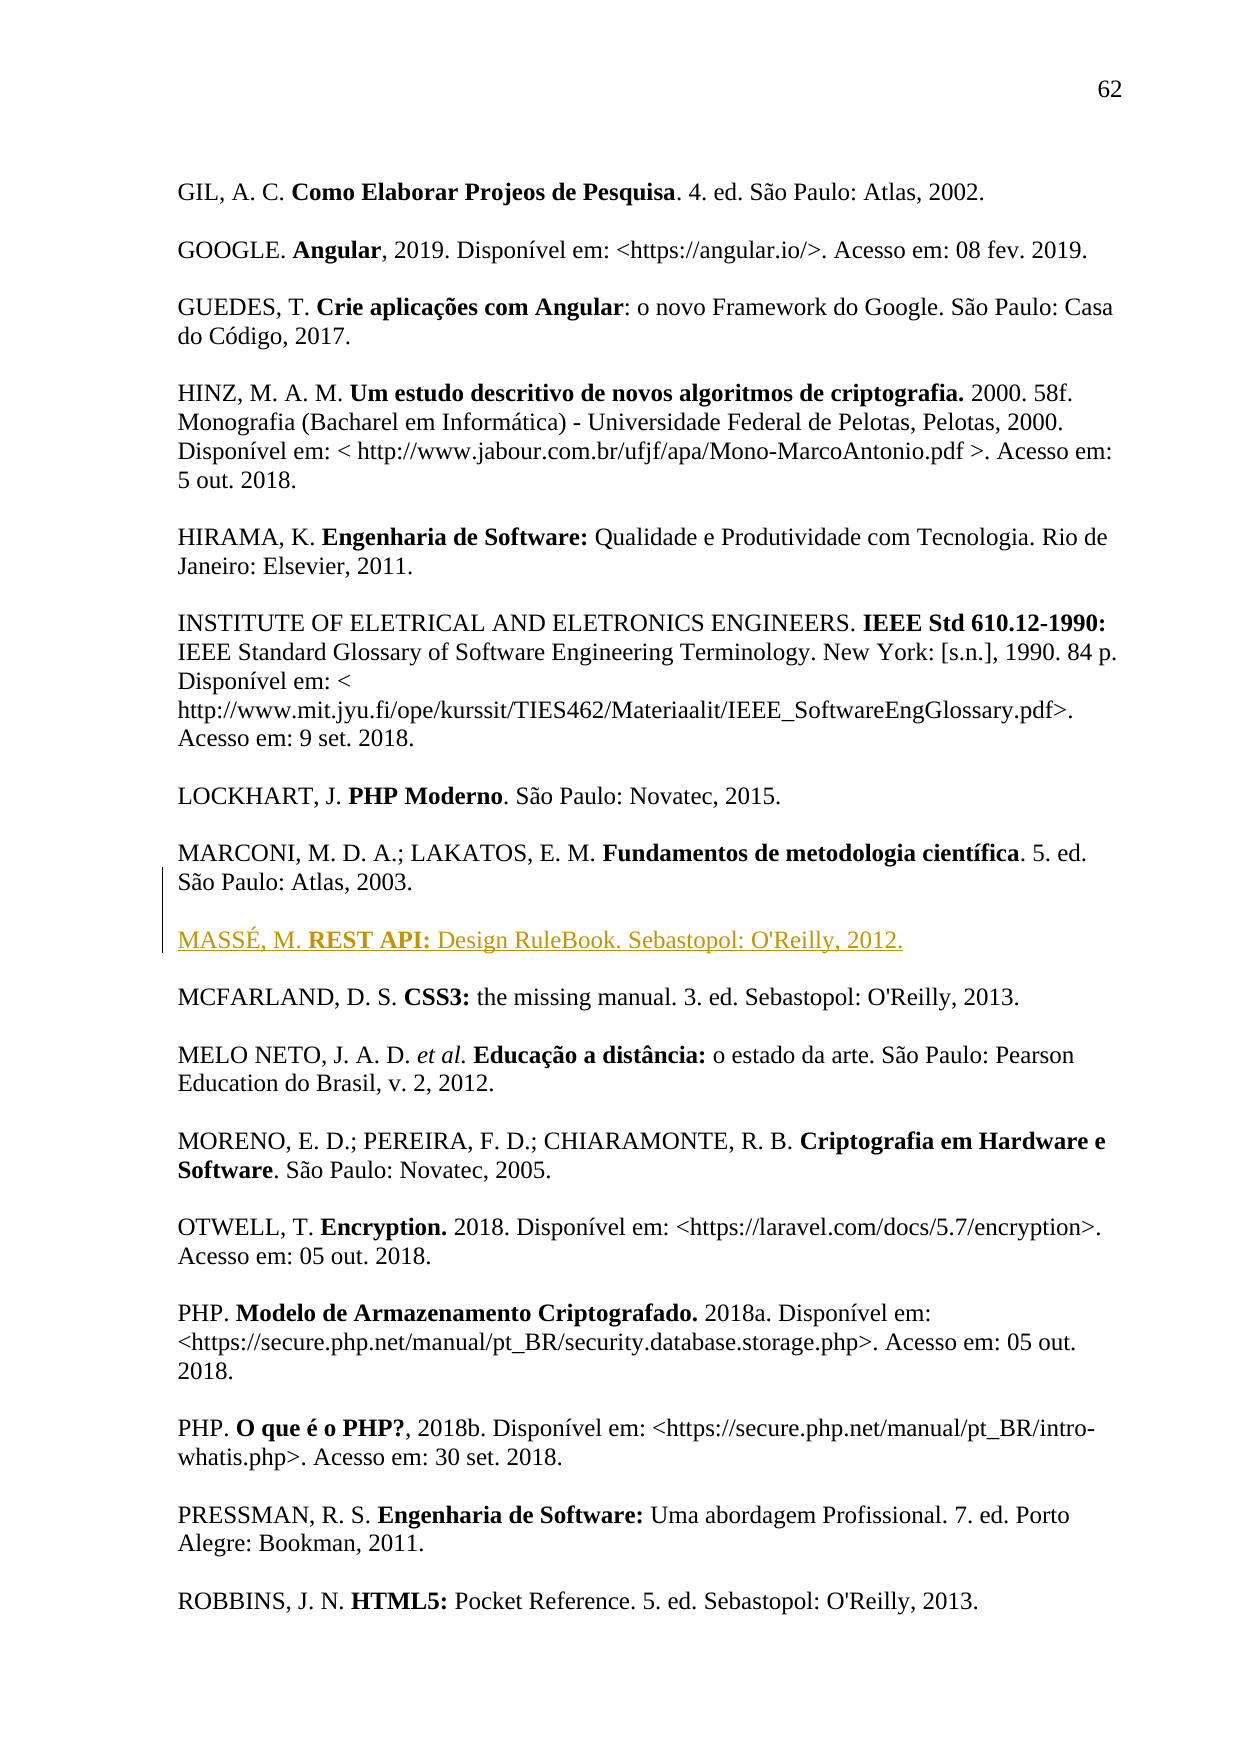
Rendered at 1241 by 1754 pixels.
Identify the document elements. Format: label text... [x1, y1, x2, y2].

text MELO NETO, J. A. D. et al. Educação a distância: o estado da arte. São Paulo: Pearson Education do Brasil, v. 2, 2012. [177, 1040, 1122, 1097]
text HIRAMA, K. Engenharia de Software: Qualidade e Produtividade com Tecnologia. Rio de Janeiro: Elsevier, 2011. [177, 522, 1122, 580]
text PRESSMAN, R. S. Engenharia de Software: Uma abordagem Profissional. 7. ed. Porto Alegre: Bookman, 2011. [177, 1500, 1122, 1557]
text HINZ, M. A. M. Um estudo descritivo de novos algoritmos de criptografia. 2000. 58f. Monografia (Bacharel em Informática) - Universidade Federal de Pelotas, Pelotas, 2000. Disponível em: < http://www.jabour.com.br/ufjf/apa/Mono-MarcoAntonio.pdf >. Acesso em: 5 out. 2018. [177, 378, 1122, 493]
text MORENO, E. D.; PEREIRA, F. D.; CHIARAMONTE, R. B. Criptografia em Hardware e Software. São Paulo: Novatec, 2005. [177, 1126, 1122, 1183]
text OTWELL, T. Encryption. 2018. Disponível em: <https://laravel.com/docs/5.7/encryption>. Acesso em: 05 out. 2018. [177, 1212, 1122, 1270]
text GOOGLE. Angular, 2019. Disponível em: <https://angular.io/>. Acesso em: 08 fev. 2019. [177, 235, 1122, 263]
text PHP. Modelo de Armazenamento Criptografado. 2018a. Disponível em: <https://secure.php.net/manual/pt_BR/security.database.storage.php>. Acesso em: 05 out. 2018. [177, 1298, 1122, 1385]
text INSTITUTE OF ELETRICAL AND ELETRONICS ENGINEERS. IEEE Std 610.12-1990: IEEE Standard Glossary of Software Engineering Terminology. New York: [s.n.], 1990. 84 p. Disponível em: < http://www.mit.jyu.fi/ope/kurssit/TIES462/Materiaalit/IEEE_SoftwareEngGlossary.pdf>. Acesso em: 9 set. 2018. [177, 608, 1122, 752]
text LOCKHART, J. PHP Moderno. São Paulo: Novatec, 2015. [177, 781, 1122, 810]
text PHP. O que é o PHP?, 2018b. Disponível em: <https://secure.php.net/manual/pt_BR/intro-whatis.php>. Acesso em: 30 set. 2018. [177, 1413, 1122, 1471]
text GIL, A. C. Como Elaborar Projeos de Pesquisa. 4. ed. São Paulo: Atlas, 2002. [177, 177, 1122, 206]
text GUEDES, T. Crie aplicações com Angular: o novo Framework do Google. São Paulo: Casa do Código, 2017. [177, 292, 1122, 350]
text ROBBINS, J. N. HTML5: Pocket Reference. 5. ed. Sebastopol: O'Reilly, 2013. [177, 1586, 1122, 1615]
text MARCONI, M. D. A.; LAKATOS, E. M. Fundamentos de metodologia científica. 5. ed. São Paulo: Atlas, 2003. [177, 838, 1122, 896]
text MCFARLAND, D. S. CSS3: the missing manual. 3. ed. Sebastopol: O'Reilly, 2013. [177, 982, 1122, 1011]
